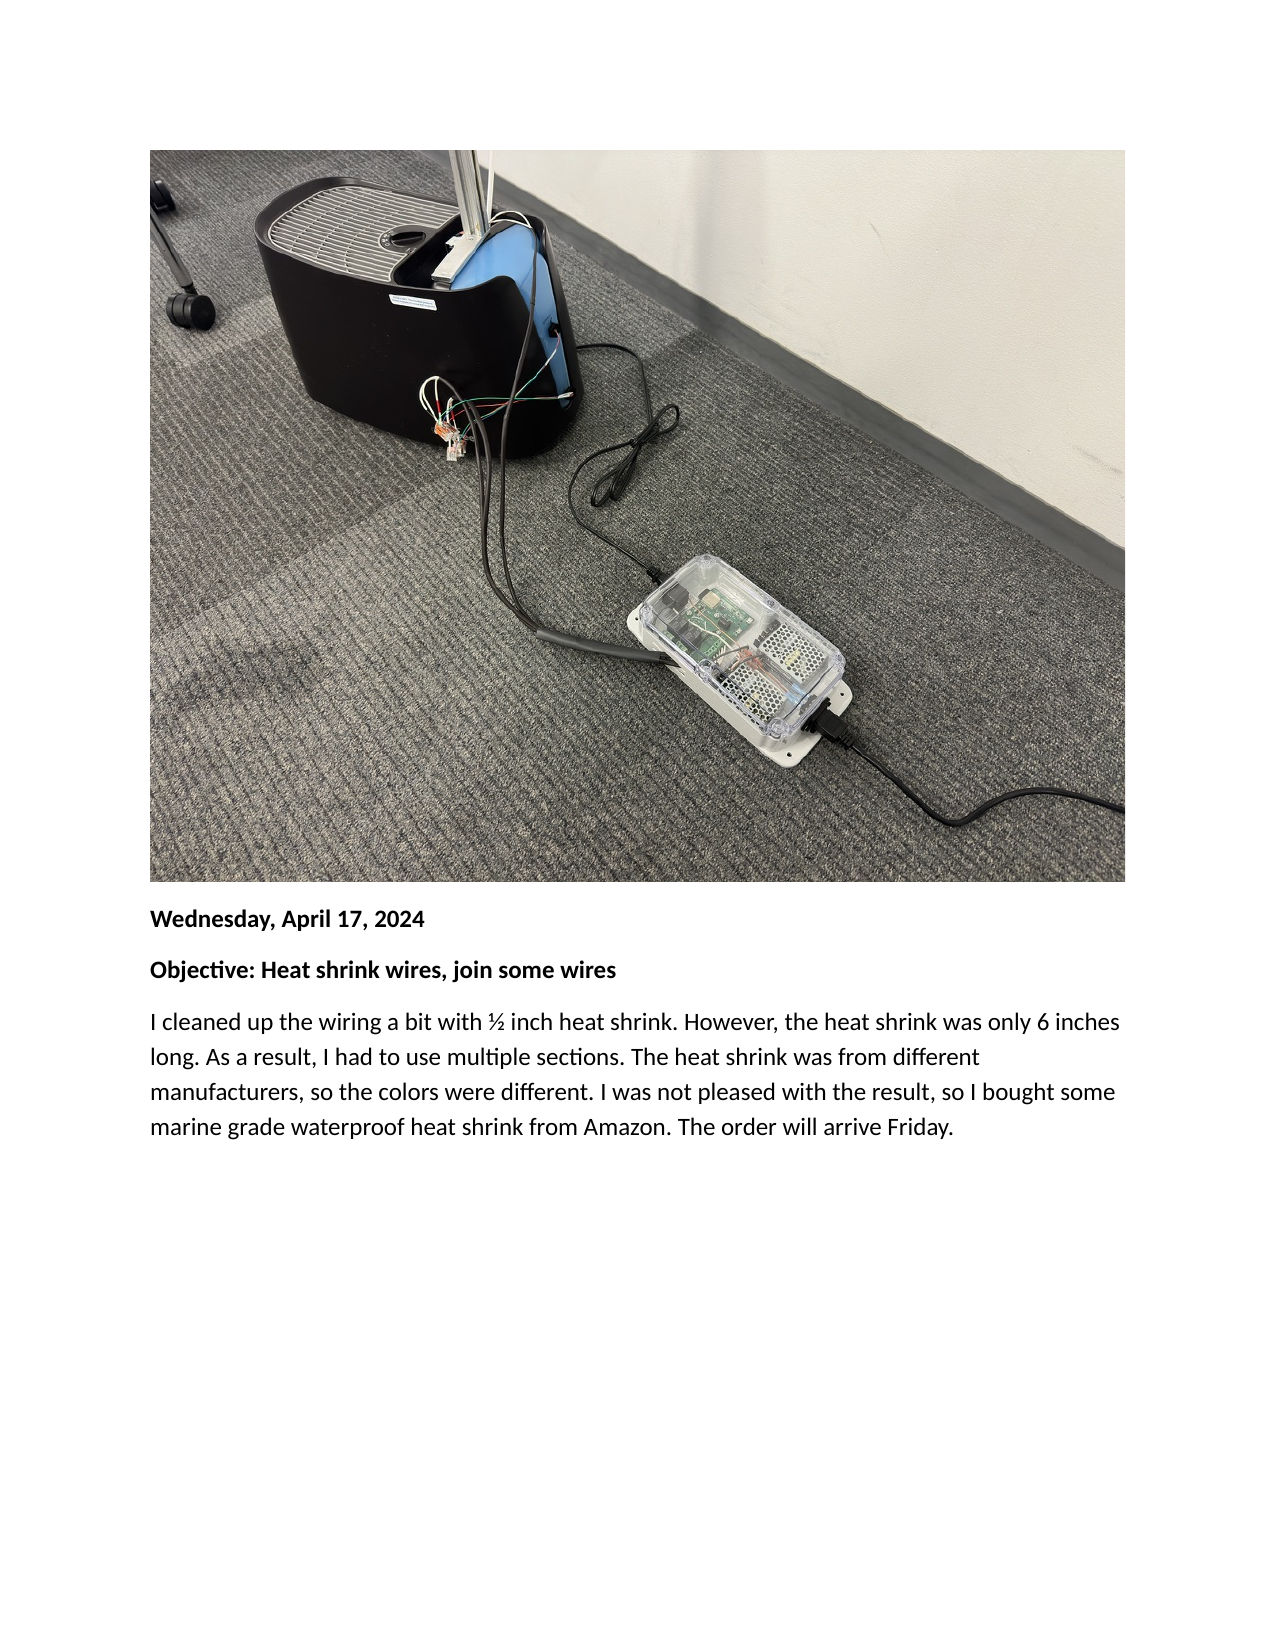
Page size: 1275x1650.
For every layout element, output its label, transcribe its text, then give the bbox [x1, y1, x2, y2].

text Wednesday, April 17, 2024 [150, 903, 1125, 933]
text I cleaned up the wiring a bit with ½ inch heat shrink. However, the heat shrink was only 6 inches long. As a result, I had to use multiple sections. The heat shrink was from different manufacturers, so the colors were different. I was not pleased with the result, so I bought some marine grade waterproof heat shrink from Amazon. The order will arrive Friday. [150, 1006, 1125, 1142]
text Objective: Heat shrink wires, join some wires [150, 955, 1125, 985]
picture [150, 150, 1125, 882]
